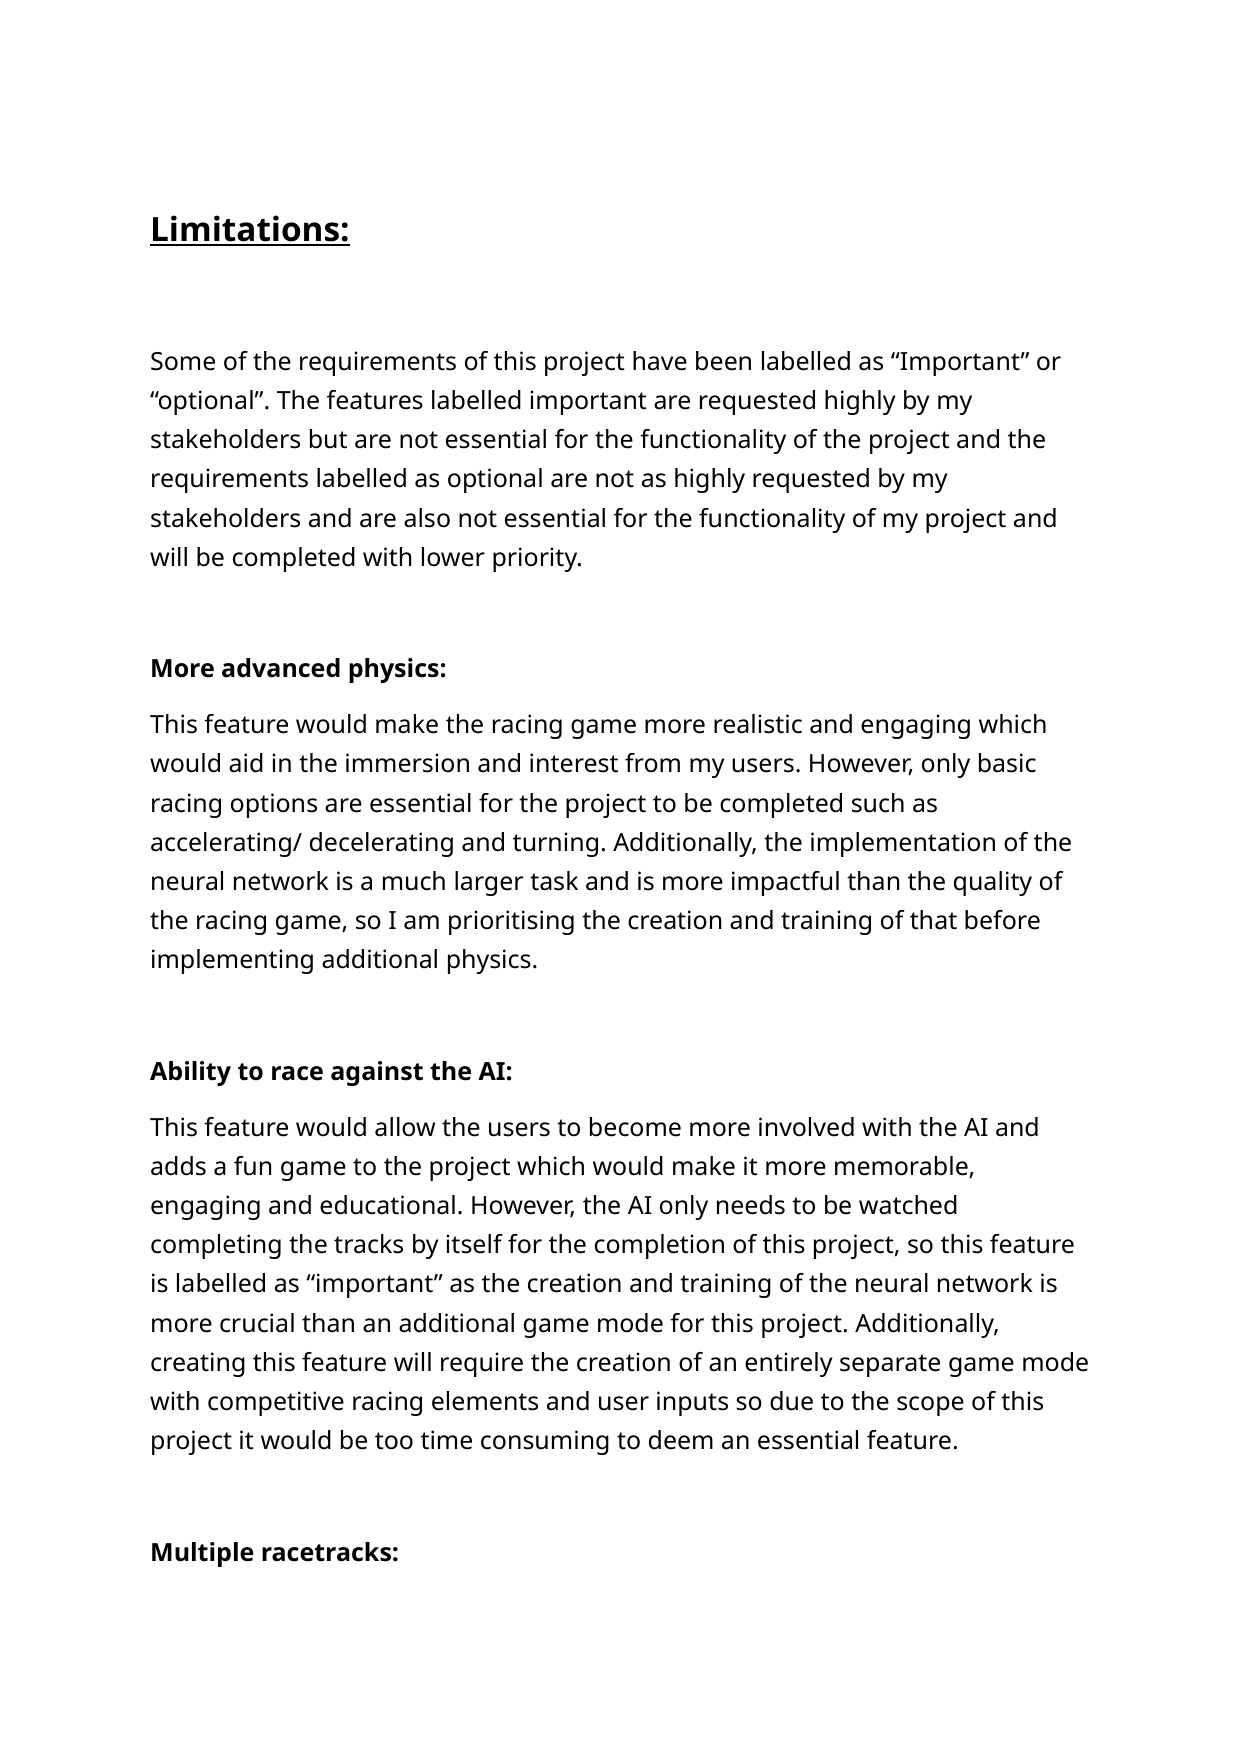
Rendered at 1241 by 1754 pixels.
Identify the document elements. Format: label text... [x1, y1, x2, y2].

text Ability to race against the AI: [150, 1053, 1090, 1088]
text This feature would allow the users to become more involved with the AI and adds a fun game to the project which would make it more memorable, engaging and educational. However, the AI only needs to be watched completing the tracks by itself for the completion of this project, so this feature is labelled as “important” as the creation and training of the neural network is more crucial than an additional game mode for this project. Additionally, creating this feature will require the creation of an entirely separate game mode with competitive racing elements and user inputs so due to the scope of this project it would be too time consuming to deem an essential feature. [150, 1109, 1090, 1457]
text This feature would make the racing game more realistic and engaging which would aid in the immersion and interest from my users. However, only basic racing options are essential for the project to be completed such as accelerating/ decelerating and turning. Additionally, the implementation of the neural network is a much larger task and is more impactful than the quality of the racing game, so I am prioritising the creation and training of that before implementing additional physics. [150, 707, 1090, 976]
text More advanced physics: [150, 651, 1090, 685]
text Multiple racetracks: [150, 1534, 1090, 1568]
text Some of the requirements of this project have been labelled as “Important” or “optional”. The features labelled important are requested highly by my stakeholders but are not essential for the functionality of the project and the requirements labelled as optional are not as highly requested by my stakeholders and are also not essential for the functionality of my project and will be completed with lower priority. [150, 343, 1090, 573]
text Limitations: [150, 206, 1090, 251]
